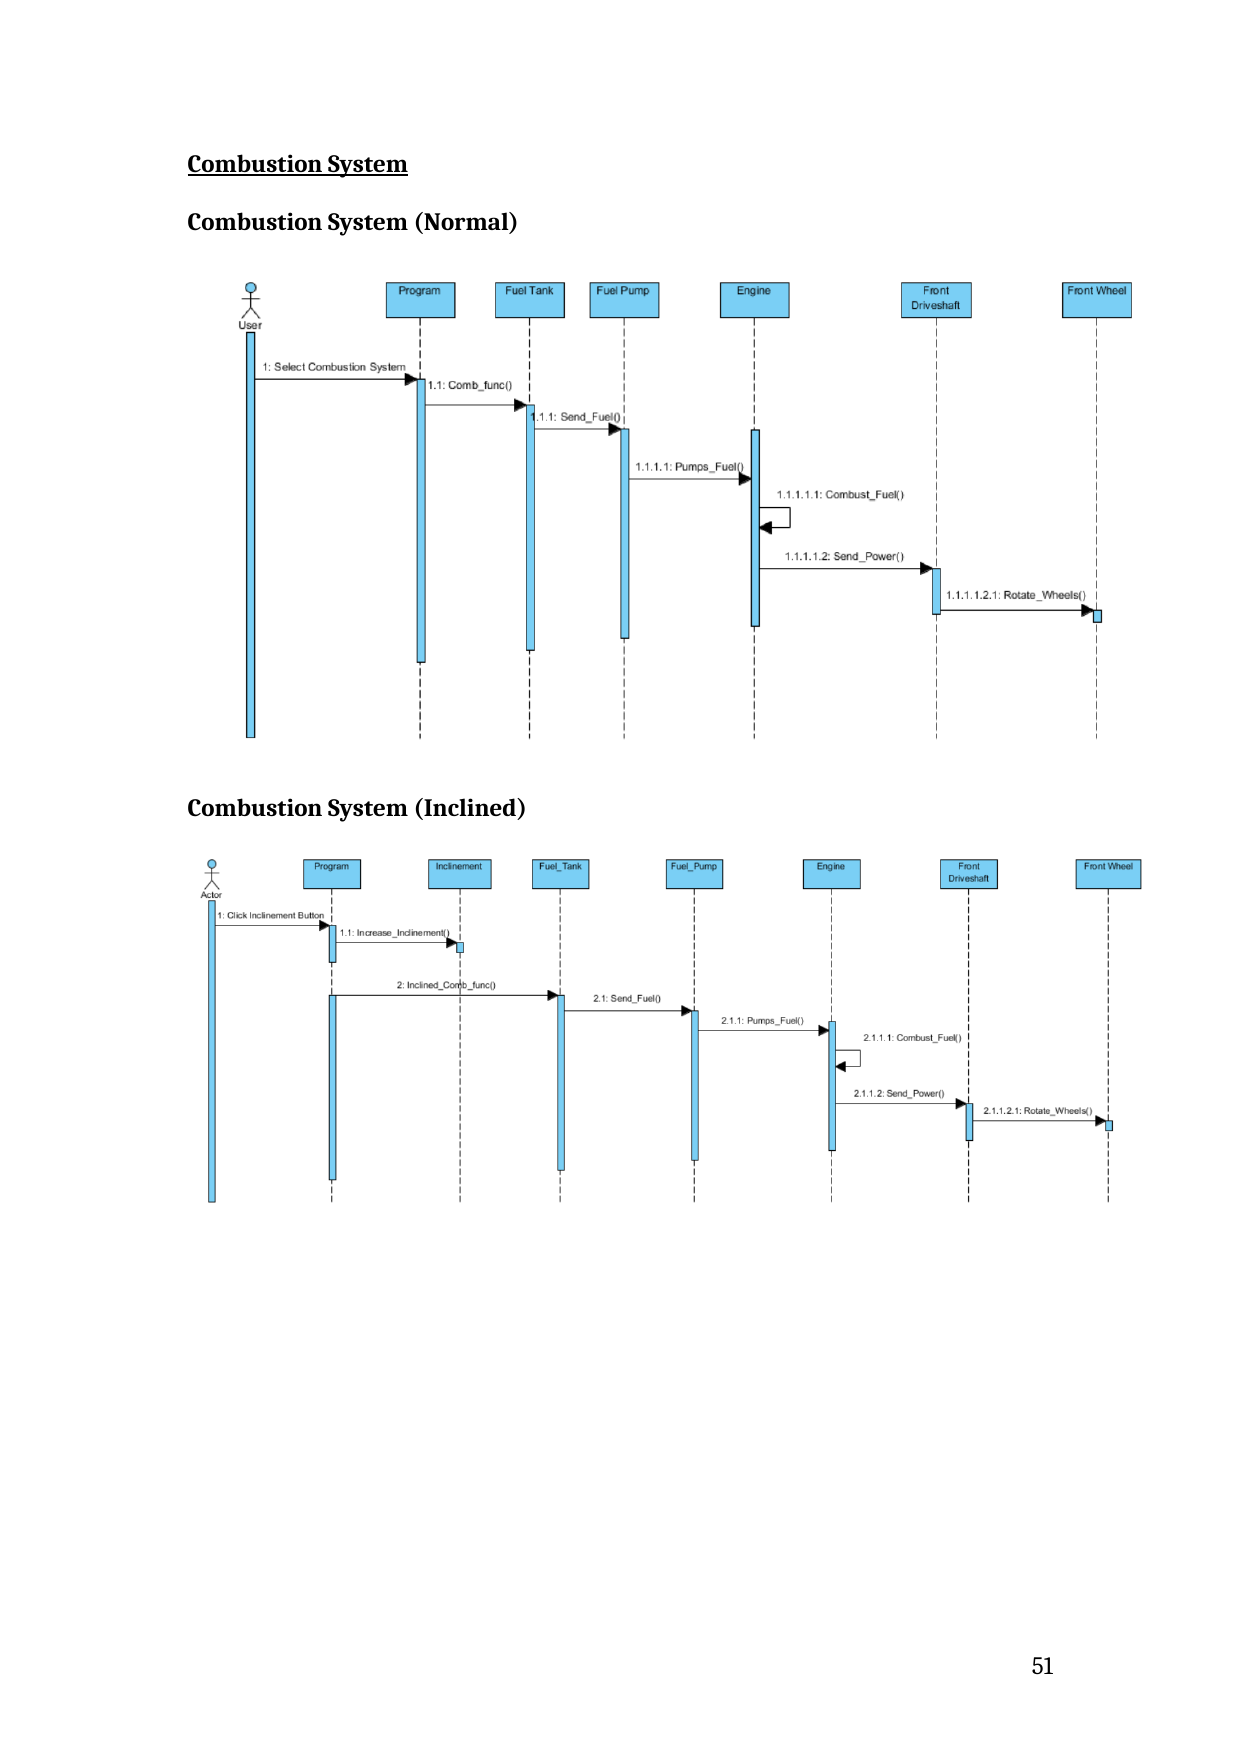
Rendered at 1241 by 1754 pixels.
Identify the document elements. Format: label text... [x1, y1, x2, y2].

text Combustion System (Inclined) [187, 794, 1053, 823]
text Combustion System (Normal) [187, 207, 1053, 236]
text Combustion System [187, 150, 1053, 179]
picture [187, 264, 1163, 765]
picture [187, 851, 1163, 1218]
